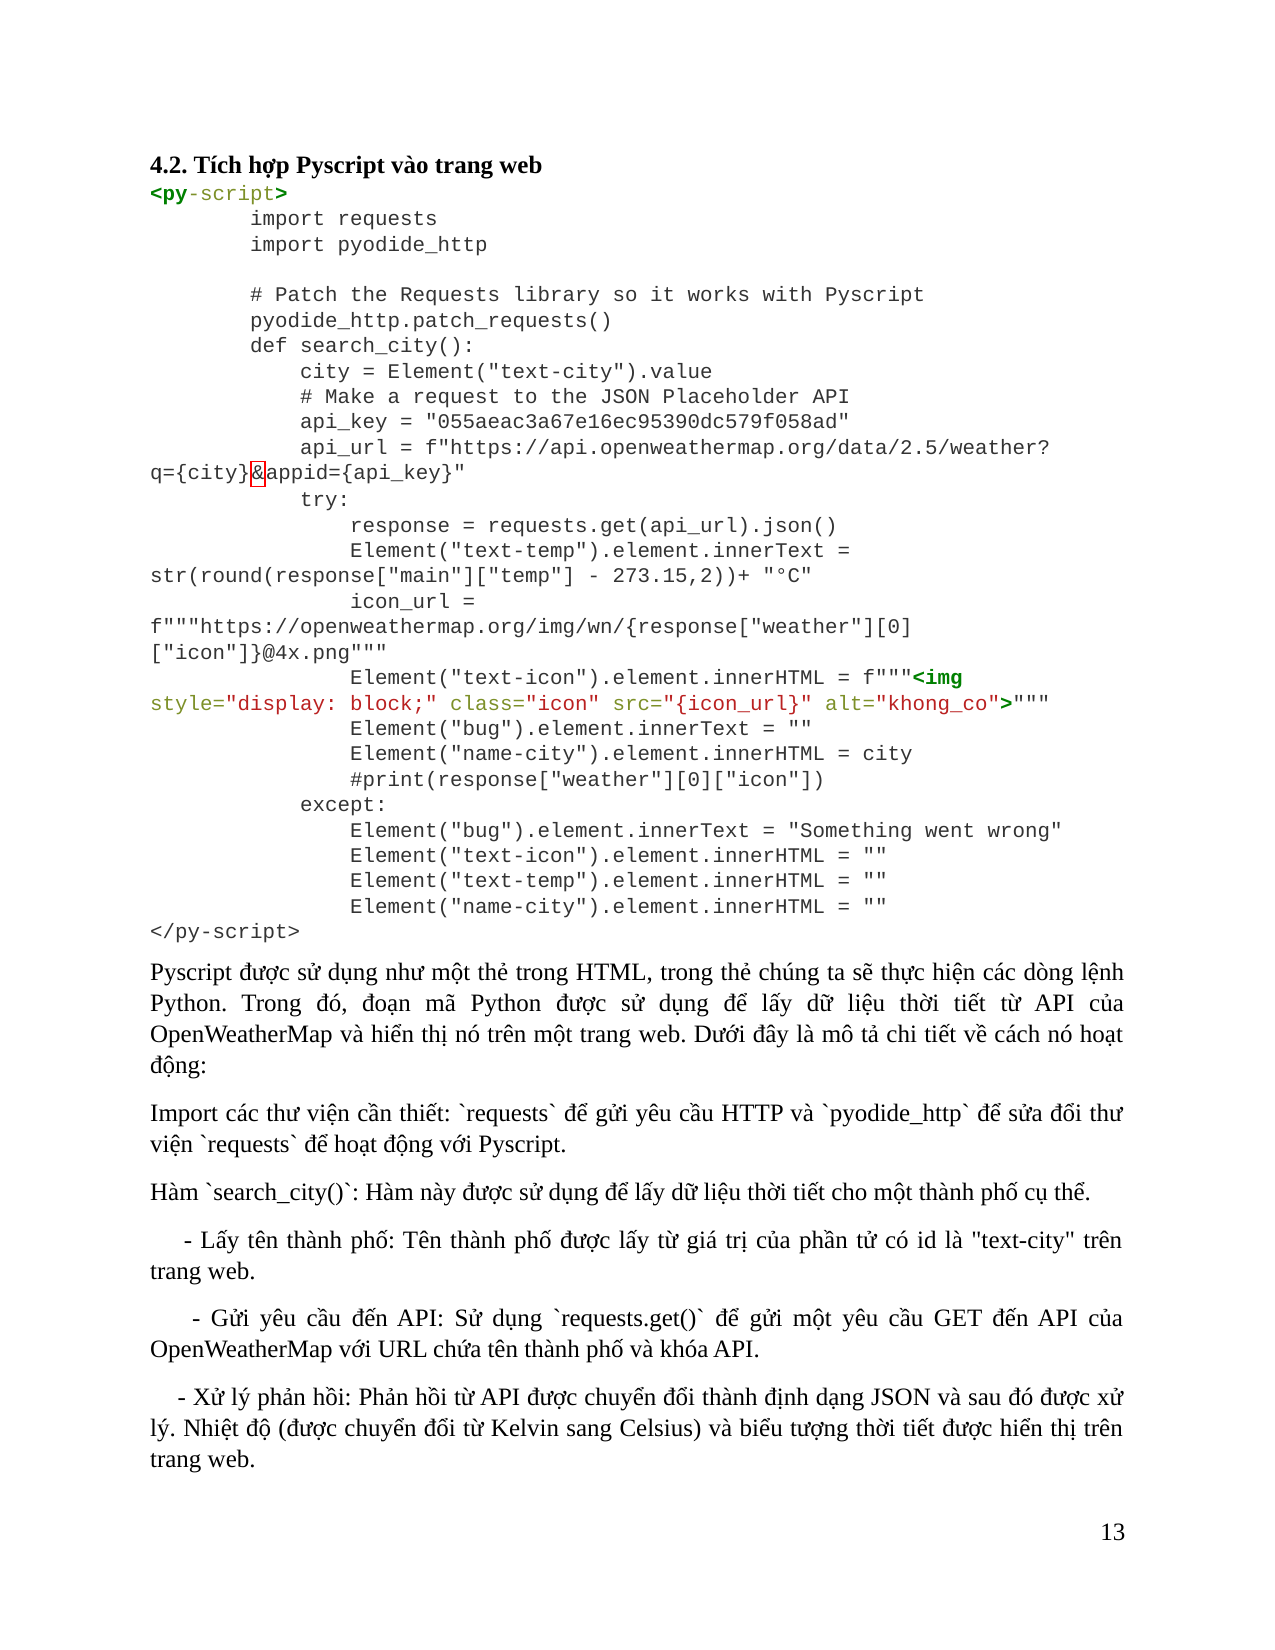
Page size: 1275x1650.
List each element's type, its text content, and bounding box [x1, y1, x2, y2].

text import pyodide_http [150, 232, 1125, 257]
text Element("bug").element.innerText = "" [150, 716, 1125, 742]
text </py-script> [150, 919, 1125, 945]
text # Make a request to the JSON Placeholder API [150, 384, 1125, 410]
text city = Element("text-city").value [150, 359, 1125, 384]
text api_url = f"https://api.openweathermap.org/data/2.5/weather?q={city}&appid={api_key}" [150, 435, 1125, 487]
text #print(response["weather"][0]["icon"]) [150, 767, 1125, 792]
text try: [150, 487, 1125, 513]
text import requests [150, 206, 1125, 232]
text # Patch the Requests library so it works with Pyscript [150, 283, 1125, 308]
text except: [150, 792, 1125, 818]
text Pyscript được sử dụng như một thẻ trong HTML, trong thẻ chúng ta sẽ thực hiện các dòng lệnh Python. Trong đó, đoạn mã Python được sử dụng để lấy dữ liệu thời tiết từ API của OpenWeatherMap và hiển thị nó trên một trang web. Dưới đây là mô tả chi tiết về cách nó hoạt động: [150, 957, 1125, 1079]
text Element("text-icon").element.innerHTML = f"""<img style="display: block;" class="icon" src="{icon_url}" alt="khong_co">""" [150, 665, 1125, 716]
text api_key = "055aeac3a67e16ec95390dc579f058ad" [150, 410, 1125, 435]
text Hàm `search_city()`: Hàm này được sử dụng để lấy dữ liệu thời tiết cho một thành phố cụ thể. [150, 1177, 1125, 1206]
text - Xử lý phản hồi: Phản hồi từ API được chuyển đổi thành định dạng JSON và sau đó được xử lý. Nhiệt độ (được chuyển đổi từ Kelvin sang Celsius) và biểu tượng thời tiết được hiển thị trên trang web. [150, 1382, 1125, 1473]
text response = requests.get(api_url).json() [150, 513, 1125, 538]
subtitle 4.2. Tích hợp Pyscript vào trang web [150, 150, 1125, 179]
text Element("text-temp").element.innerHTML = "" [150, 869, 1125, 894]
text - Gửi yêu cầu đến API: Sử dụng `requests.get()` để gửi một yêu cầu GET đến API của OpenWeatherMap với URL chứa tên thành phố và khóa API. [150, 1303, 1125, 1363]
text Element("name-city").element.innerHTML = city [150, 742, 1125, 767]
text icon_url = f"""https://openweathermap.org/img/wn/{response["weather"][0]["icon"]}@4x.png""" [150, 589, 1125, 665]
text Element("name-city").element.innerHTML = "" [150, 894, 1125, 919]
text - Lấy tên thành phố: Tên thành phố được lấy từ giá trị của phần tử có id là "text-city" trên trang web. [150, 1225, 1125, 1284]
text def search_city(): [150, 333, 1125, 359]
text <py-script> [150, 181, 1125, 206]
text Import các thư viện cần thiết: `requests` để gửi yêu cầu HTTP và `pyodide_http` để sửa đổi thư viện `requests` để hoạt động với Pyscript. [150, 1098, 1125, 1158]
text Element("bug").element.innerText = "Something went wrong" [150, 818, 1125, 843]
text Element("text-temp").element.innerText = str(round(response["main"]["temp"] - 273.15,2))+ "°C" [150, 538, 1125, 589]
text pyodide_http.patch_requests() [150, 308, 1125, 333]
text Element("text-icon").element.innerHTML = "" [150, 843, 1125, 869]
